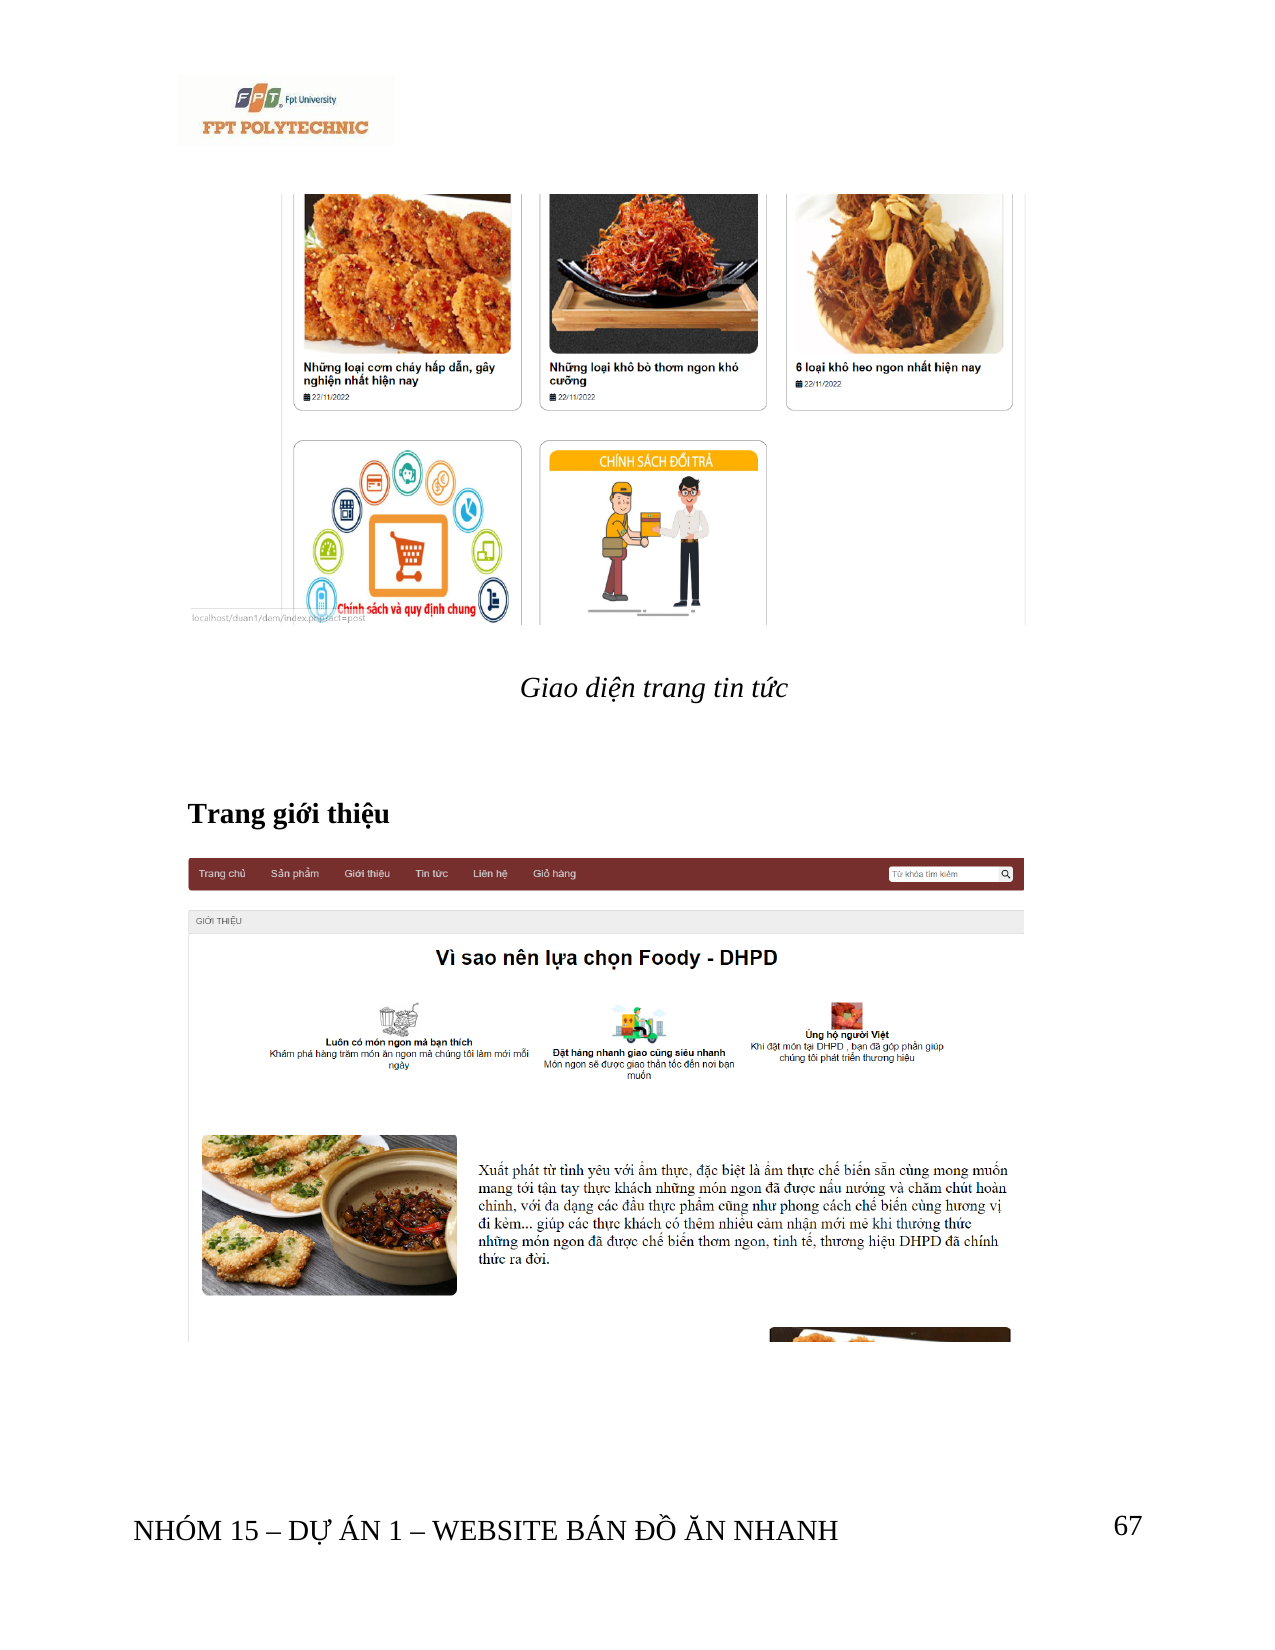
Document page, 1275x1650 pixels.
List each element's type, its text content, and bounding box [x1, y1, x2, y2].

picture [190, 194, 1120, 625]
text Trang giới thiệu [112, 796, 1198, 829]
picture [187, 858, 1024, 1342]
picture [177, 75, 395, 146]
